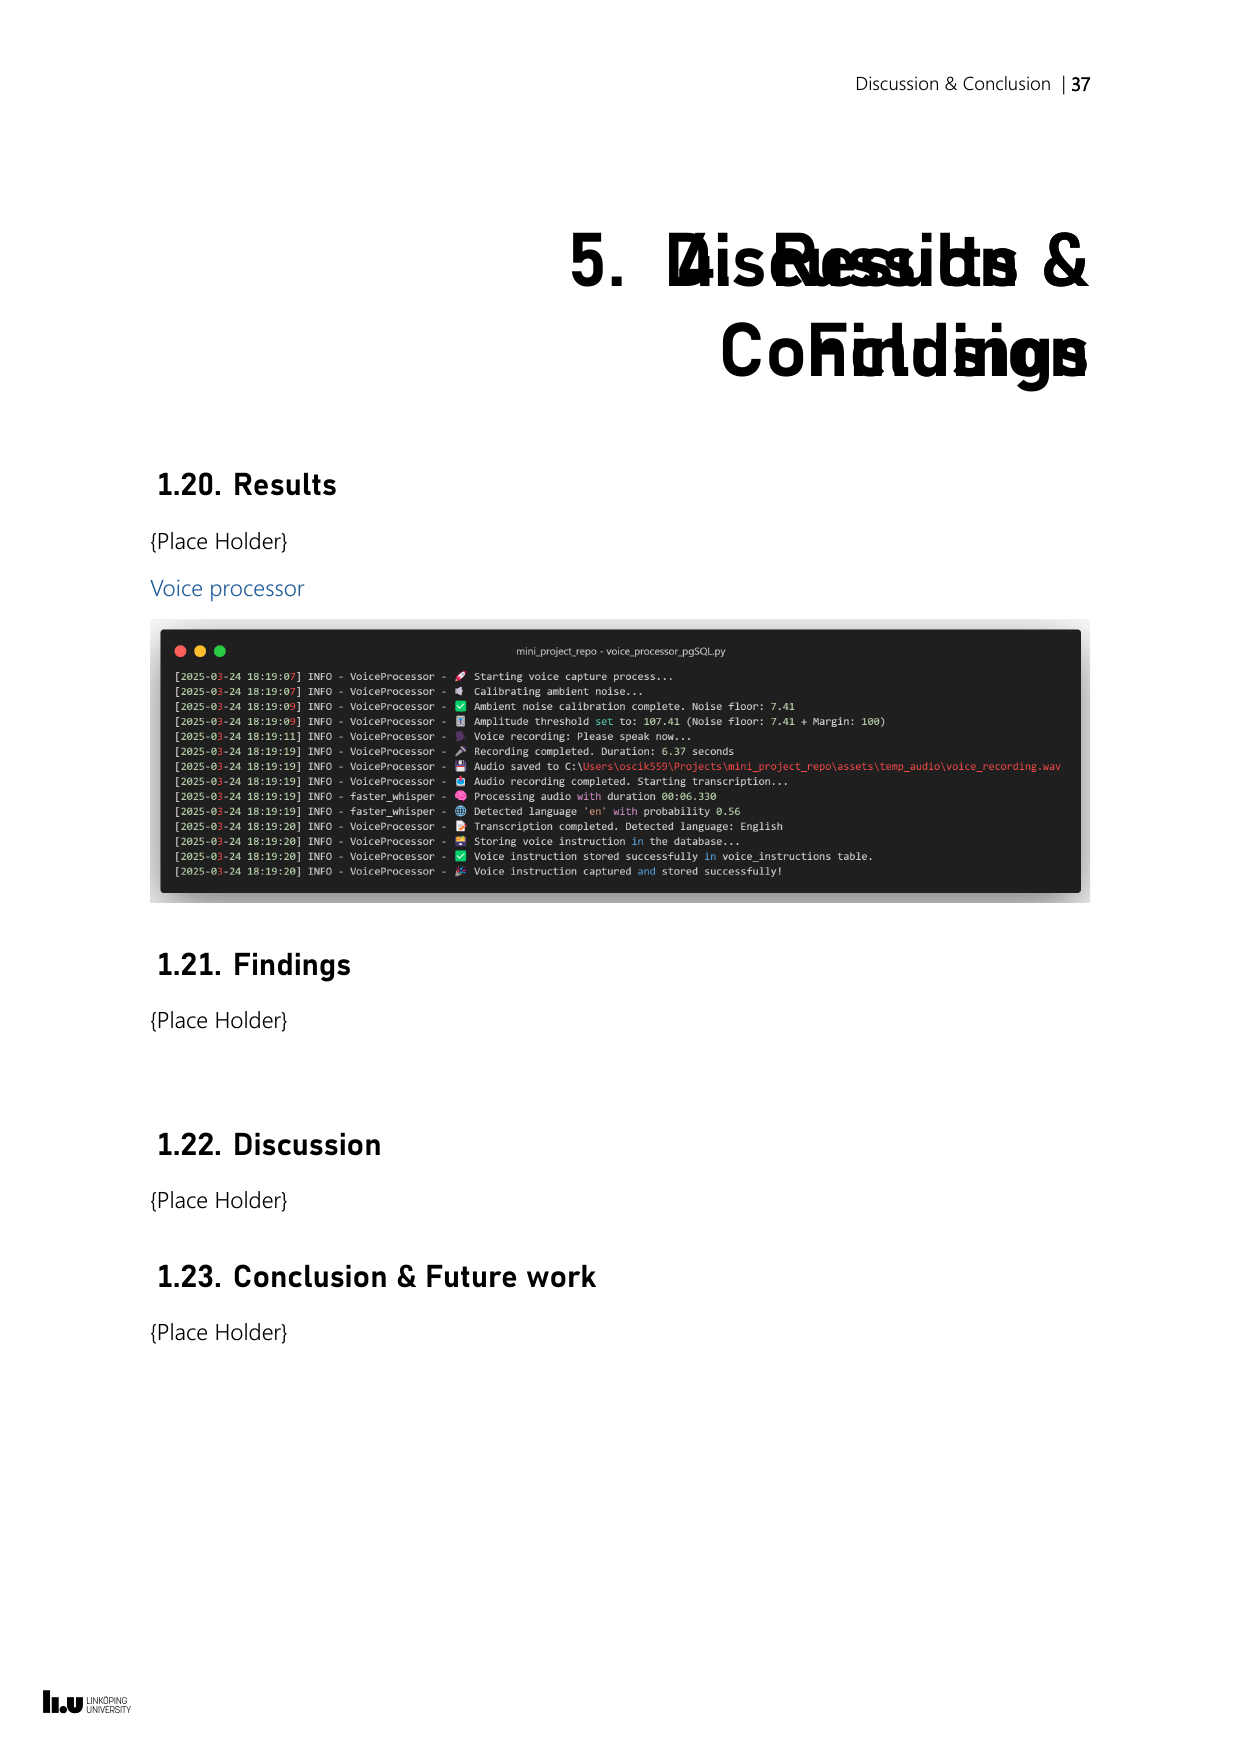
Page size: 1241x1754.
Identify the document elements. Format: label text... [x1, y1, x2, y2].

picture [150, 619, 1091, 903]
subtitle Results [156, 465, 1090, 502]
text {Place Holder} [150, 1184, 1090, 1214]
picture [36, 1683, 138, 1720]
subtitle Discussion & Conclusion [381, 212, 1090, 392]
subtitle Findings [156, 944, 1090, 982]
text {Place Holder} [150, 1004, 1090, 1034]
subtitle Conclusion & Future work [156, 1256, 1090, 1294]
text {Place Holder} [150, 524, 1090, 555]
text Voice processor [150, 572, 1090, 602]
text {Place Holder} [150, 1316, 1090, 1347]
subtitle Discussion [156, 1124, 1090, 1162]
